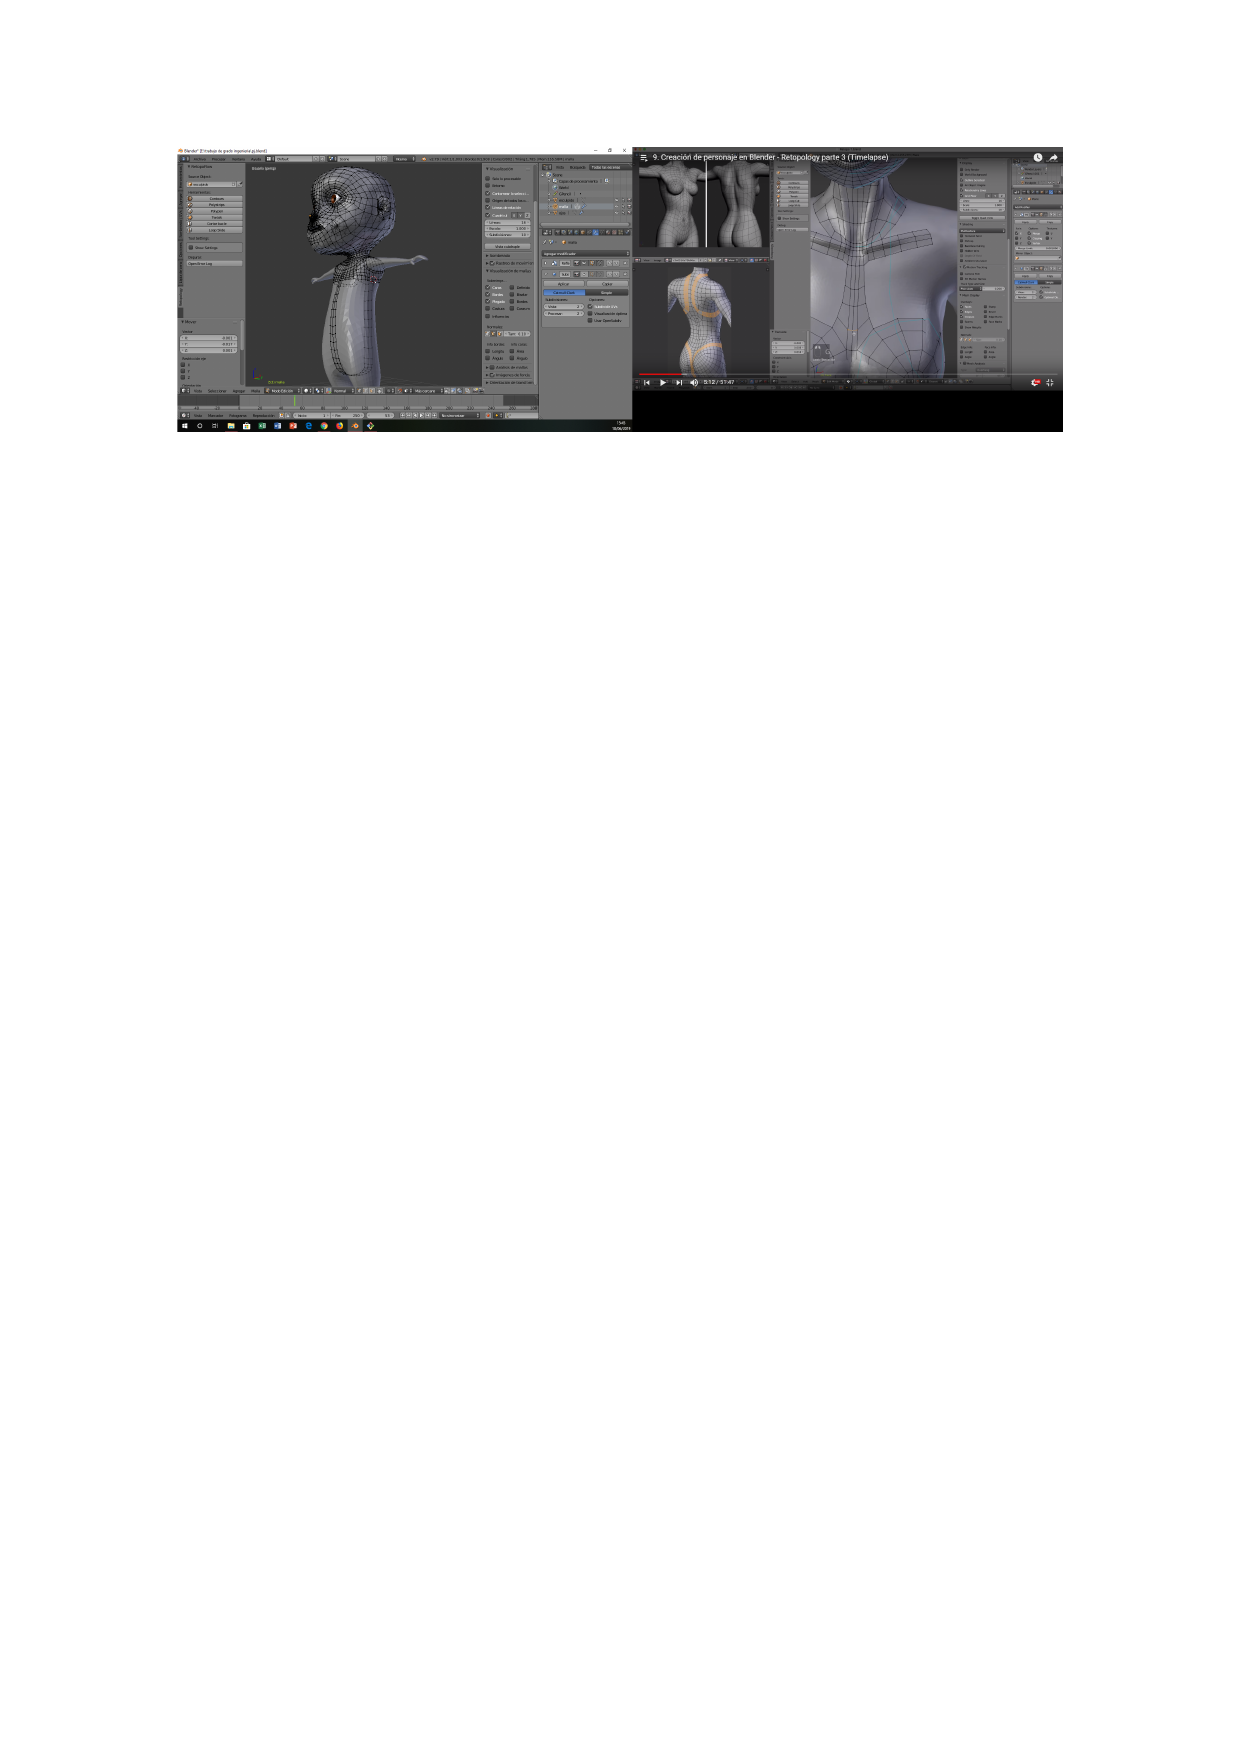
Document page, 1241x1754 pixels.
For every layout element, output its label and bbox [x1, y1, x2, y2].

picture [177, 147, 1063, 432]
